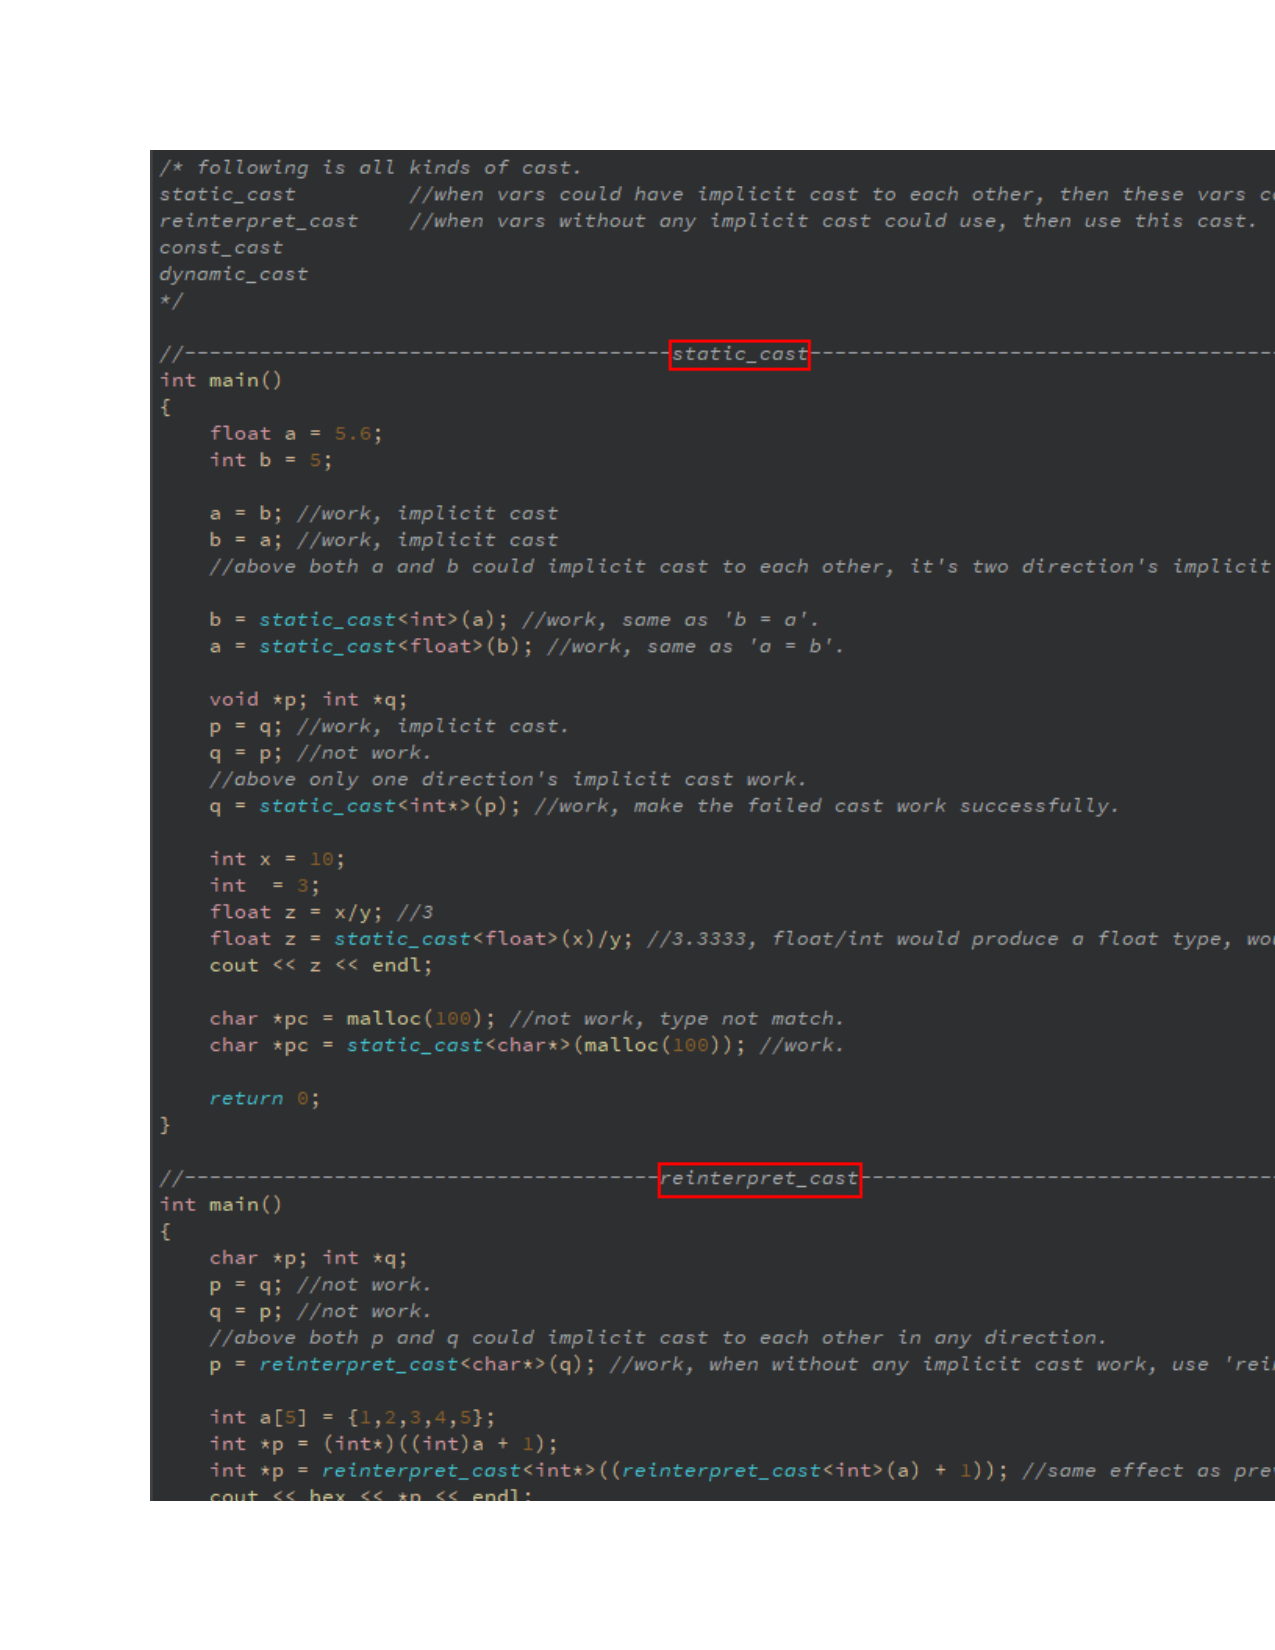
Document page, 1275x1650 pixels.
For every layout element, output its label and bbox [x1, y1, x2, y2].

picture [150, 150, 1275, 1501]
